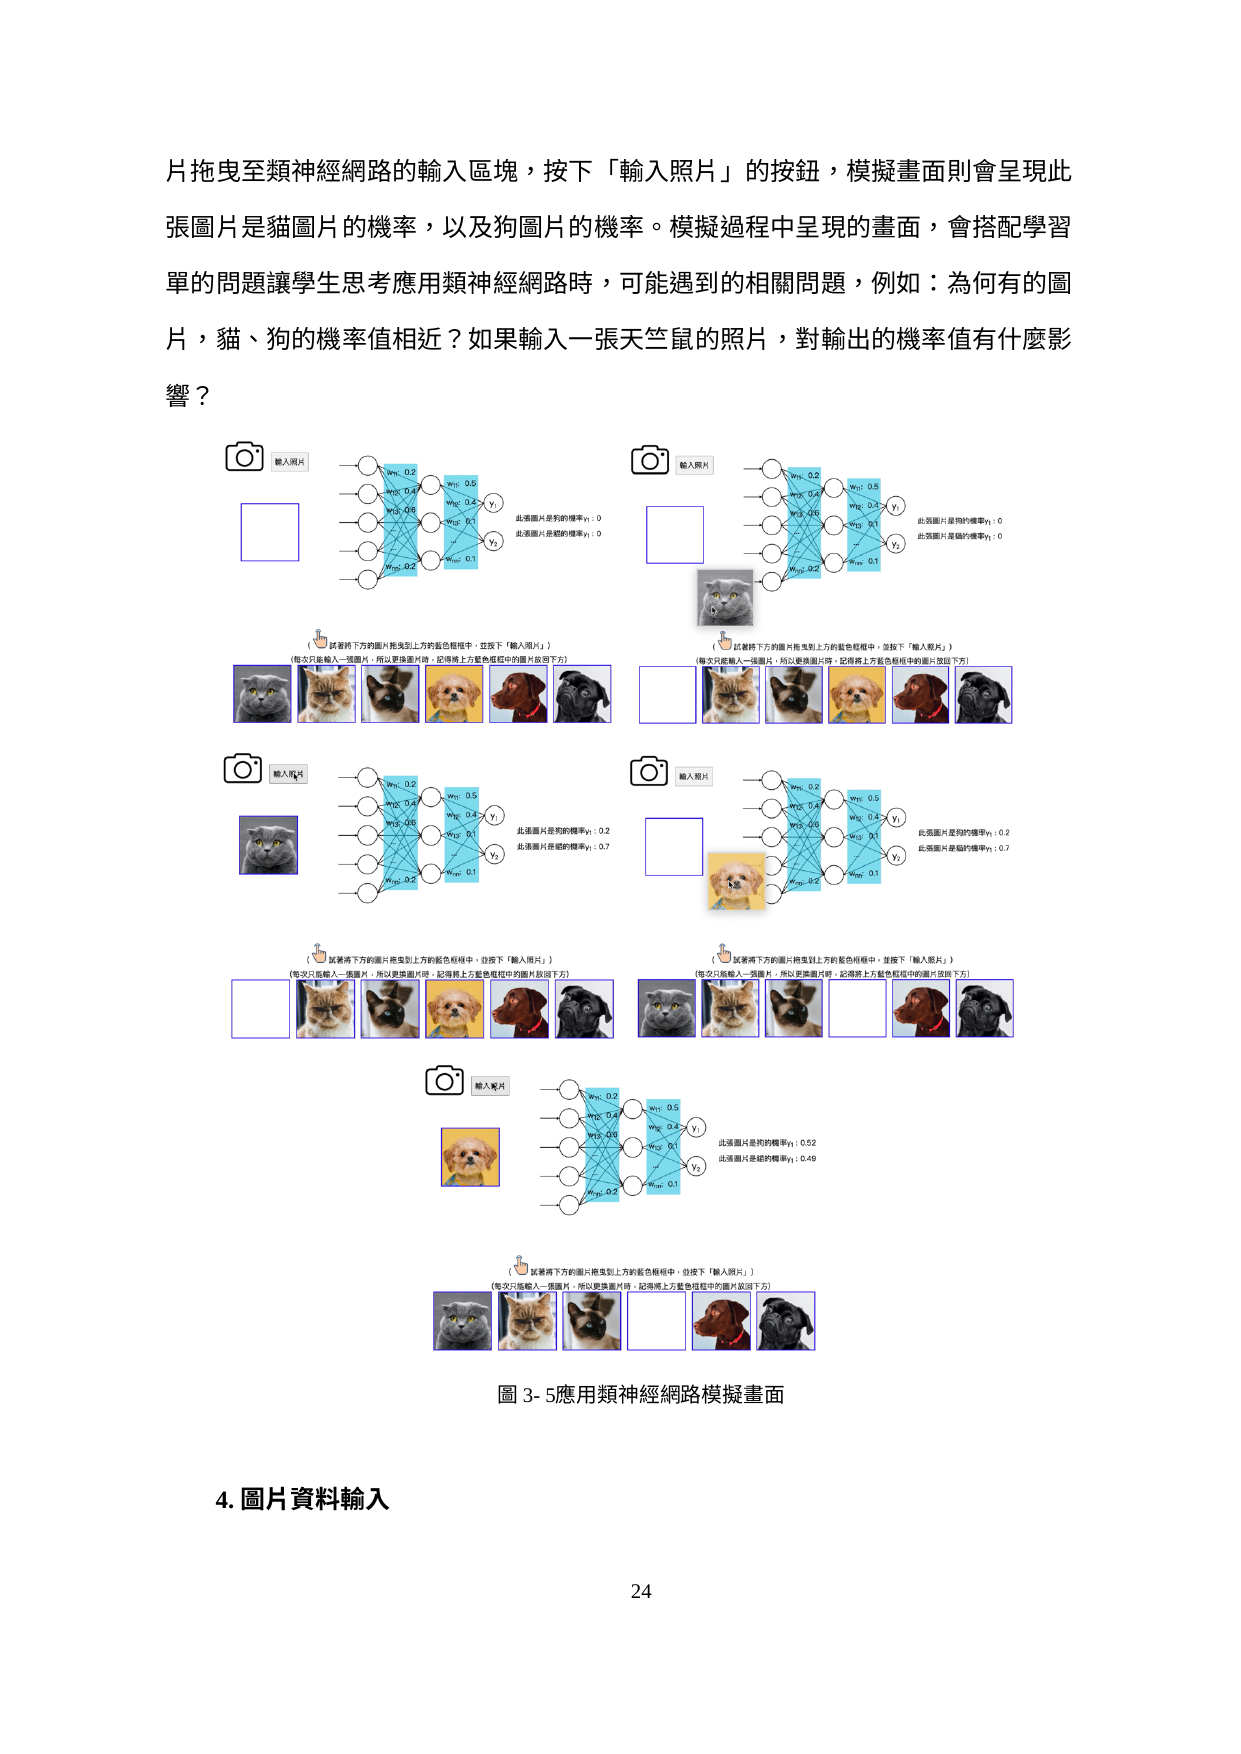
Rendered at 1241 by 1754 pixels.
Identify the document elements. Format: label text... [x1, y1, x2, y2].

text 4. 圖片資料輸入 [165, 1479, 1075, 1516]
picture [216, 747, 1024, 1044]
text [165, 151, 1075, 413]
picture [215, 433, 1025, 729]
picture [416, 1060, 824, 1356]
text 圖 3- 5應用類神經網路模擬畫面 [165, 1374, 1075, 1412]
